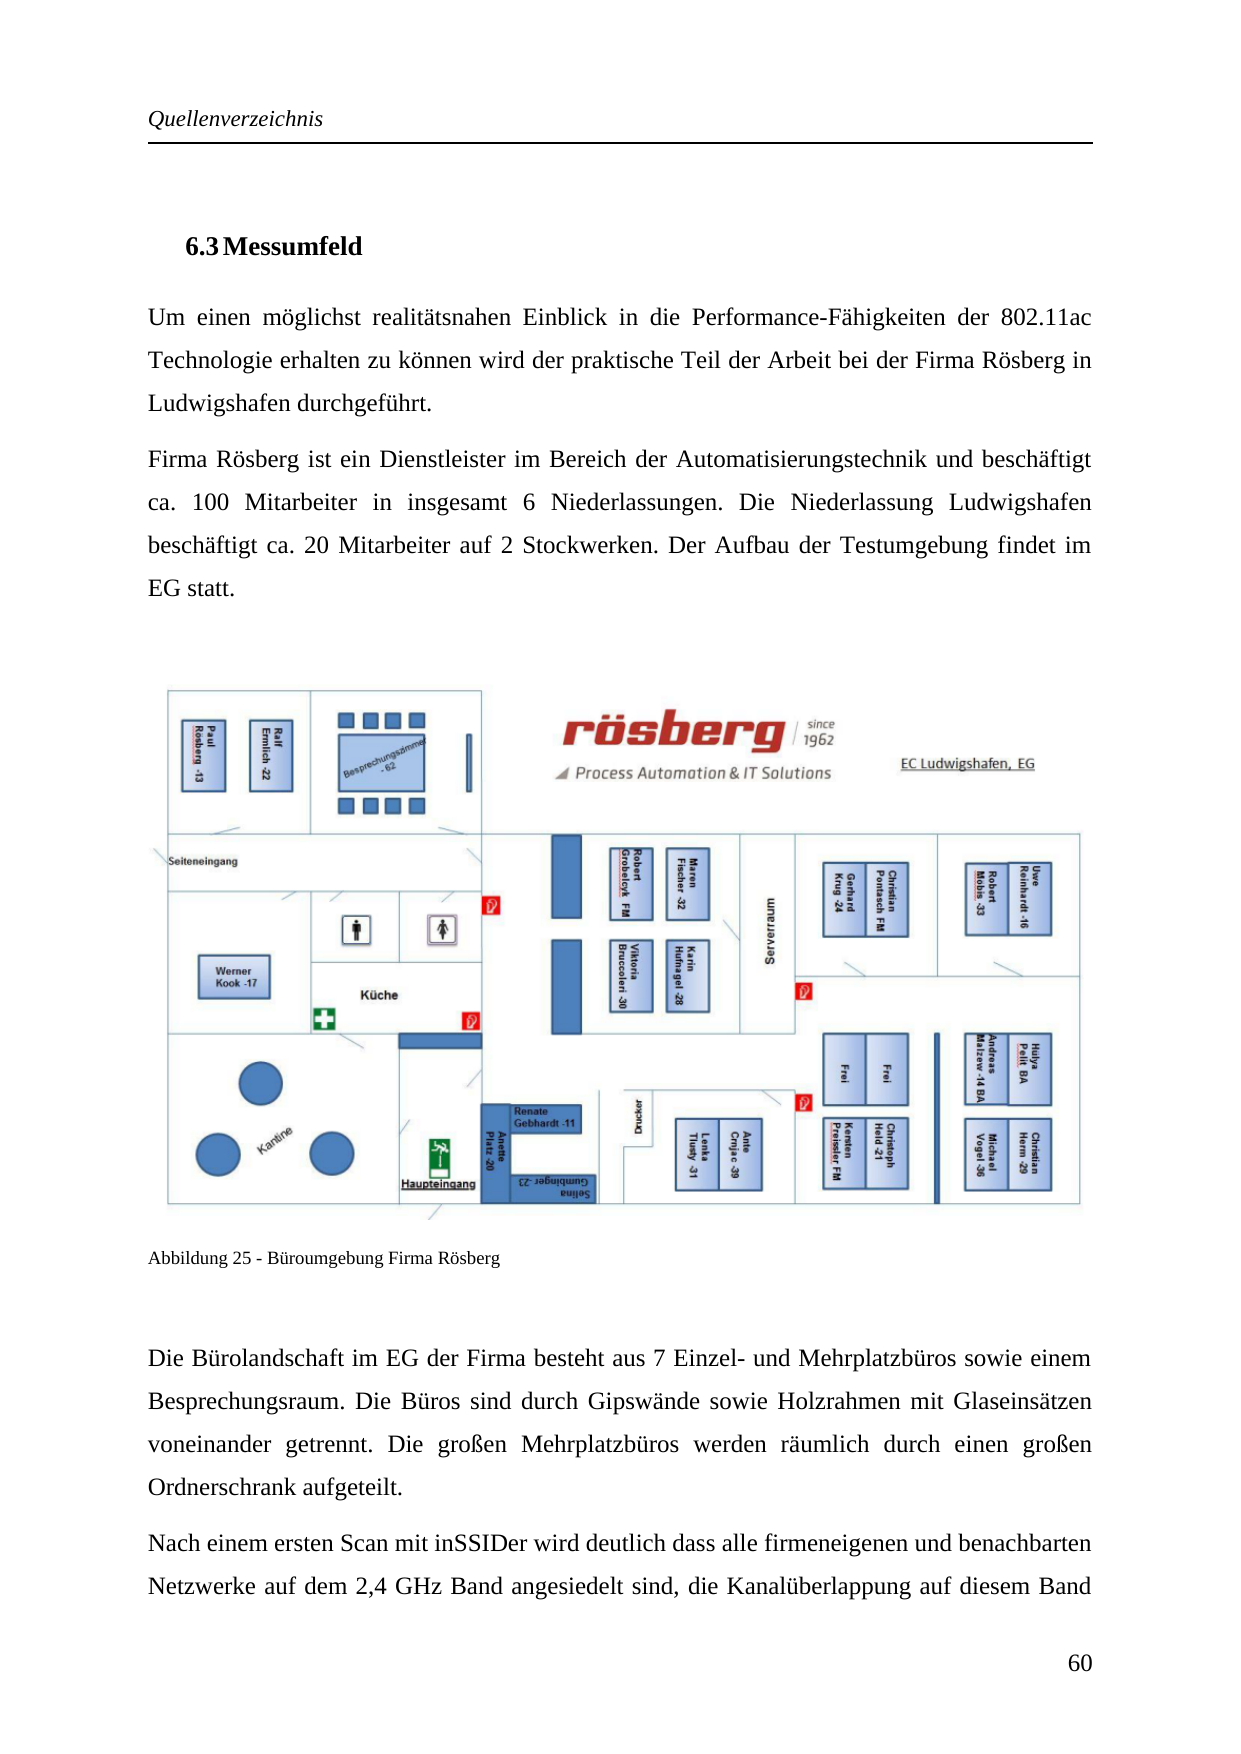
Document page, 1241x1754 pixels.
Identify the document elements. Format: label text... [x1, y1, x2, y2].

text Um einen möglichst realitätsnahen Einblick in die Performance-Fähigkeiten der 802.11ac Technologie erhalten zu können wird der praktische Teil der Arbeit bei der Firma Rösberg in Ludwigshafen durchgeführt. [148, 302, 1093, 417]
picture [147, 684, 1093, 1220]
subtitle Messumfeld [185, 230, 1093, 261]
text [148, 1528, 1093, 1600]
text Firma Rösberg ist ein Dienstleister im Bereich der Automatisierungstechnik und beschäftigt ca. 100 Mitarbeiter in insgesamt 6 Niederlassungen. Die Niederlassung Ludwigshafen beschäftigt ca. 20 Mitarbeiter auf 2 Stockwerken. Der Aufbau der Testumgebung findet im EG statt. [148, 444, 1093, 602]
text Die Bürolandschaft im EG der Firma besteht aus 7 Einzel- und Mehrplatzbüros sowie einem Besprechungsraum. Die Büros sind durch Gipswände sowie Holzrahmen mit Glaseinsätzen voneinander getrennt. Die großen Mehrplatzbüros werden räumlich durch einen großen Ordnerschrank aufgeteilt. [148, 1343, 1093, 1501]
